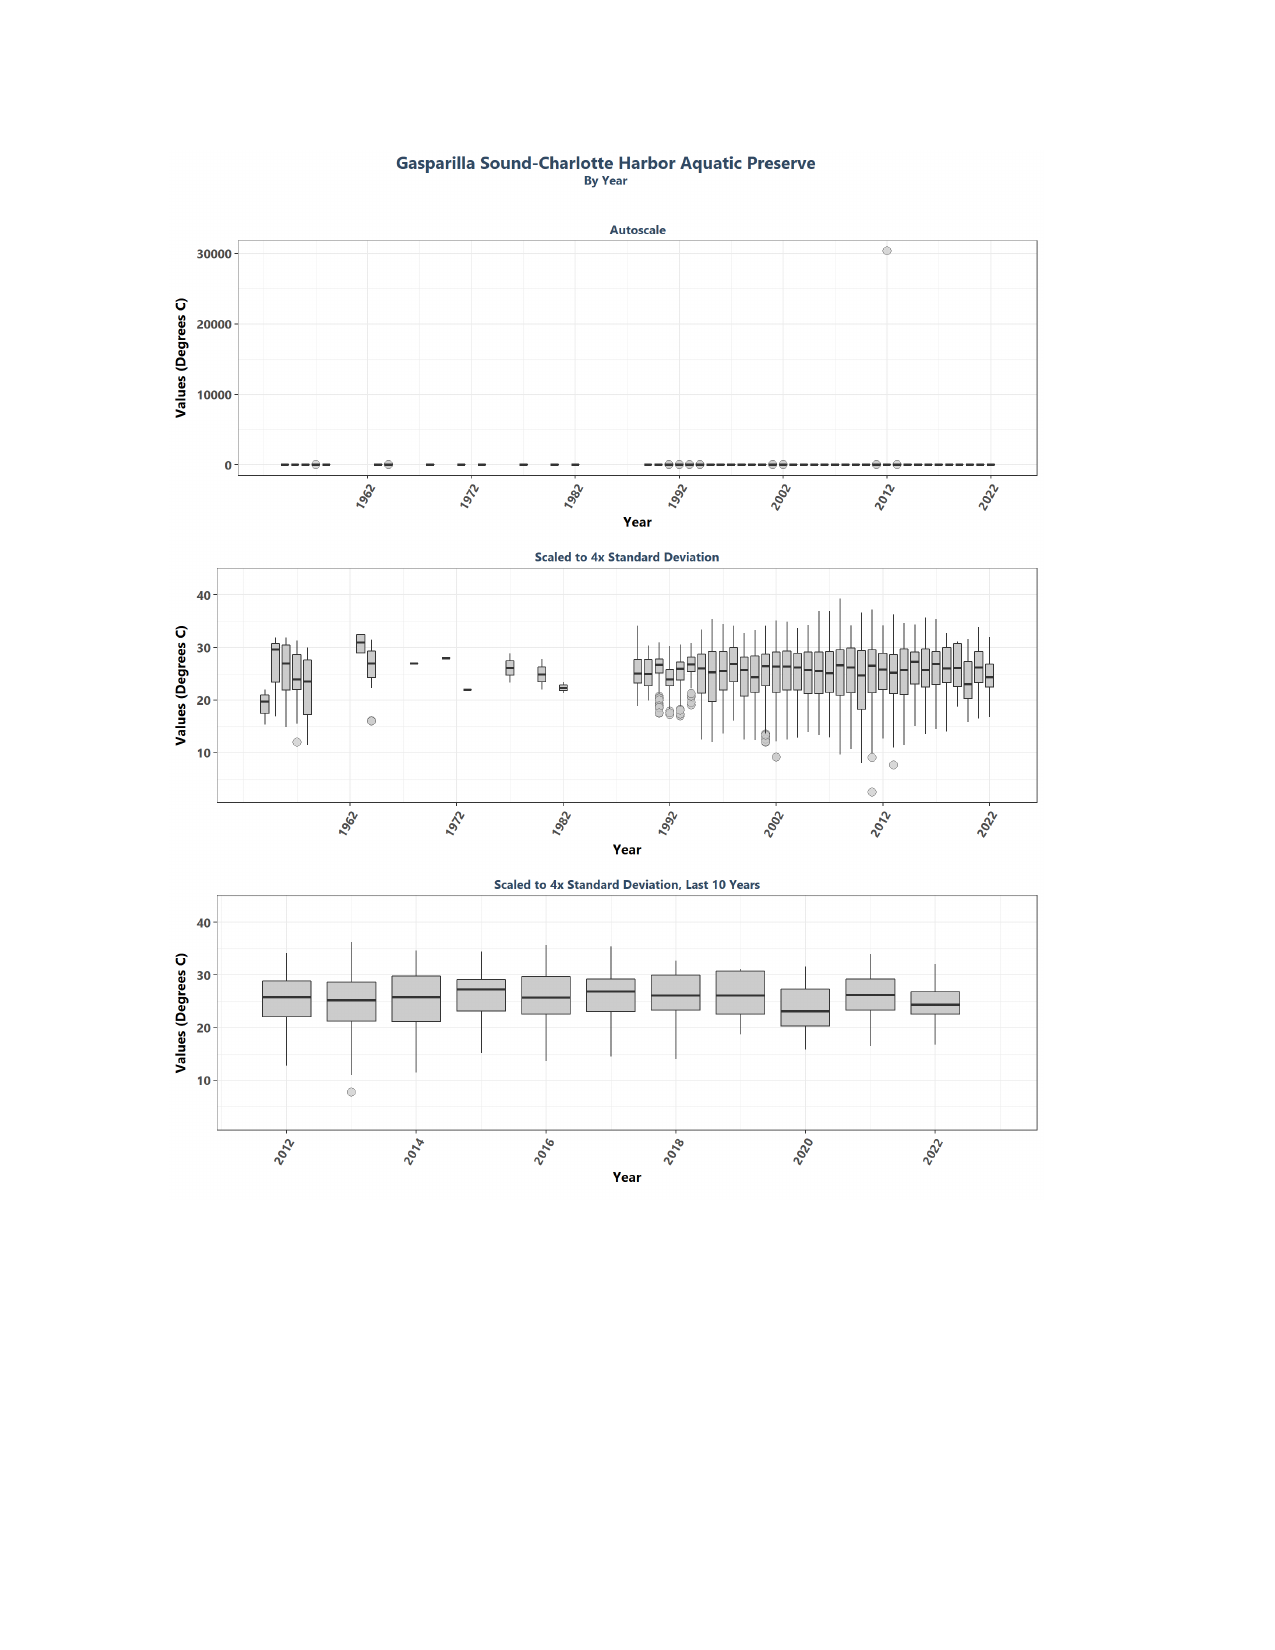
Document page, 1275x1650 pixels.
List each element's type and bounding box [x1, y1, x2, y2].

picture [168, 150, 1044, 1200]
